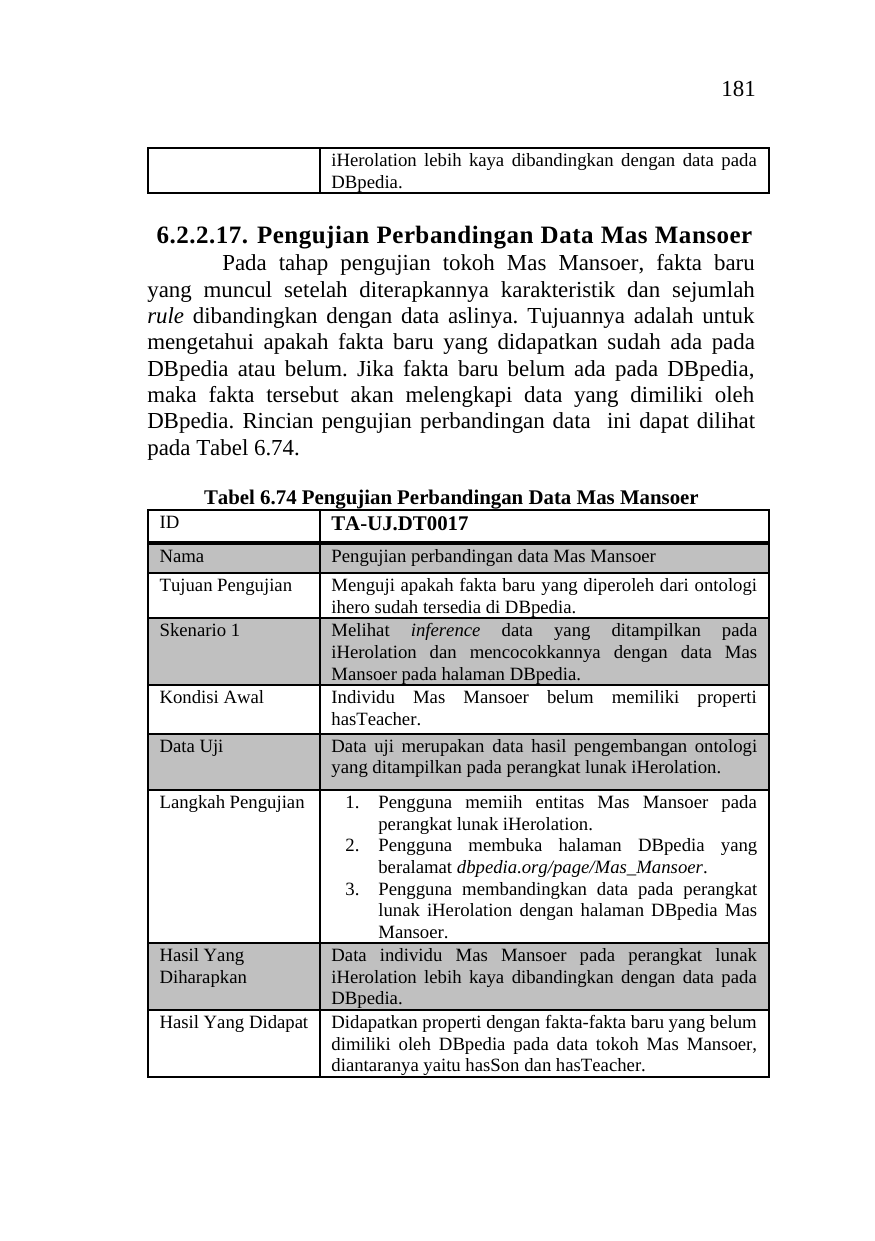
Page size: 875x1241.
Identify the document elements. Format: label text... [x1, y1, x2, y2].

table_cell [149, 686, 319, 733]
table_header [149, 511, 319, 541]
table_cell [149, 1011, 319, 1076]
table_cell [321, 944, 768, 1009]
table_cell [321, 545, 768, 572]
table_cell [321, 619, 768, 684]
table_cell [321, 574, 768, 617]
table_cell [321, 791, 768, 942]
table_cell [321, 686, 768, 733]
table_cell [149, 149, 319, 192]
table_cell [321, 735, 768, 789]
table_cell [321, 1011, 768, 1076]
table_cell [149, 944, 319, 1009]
subtitle Pengujian Perbandingan Data Mas Mansoer [156, 221, 756, 249]
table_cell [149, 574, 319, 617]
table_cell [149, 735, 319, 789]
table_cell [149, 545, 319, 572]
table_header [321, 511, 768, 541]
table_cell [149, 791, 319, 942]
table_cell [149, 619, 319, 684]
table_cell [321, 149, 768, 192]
